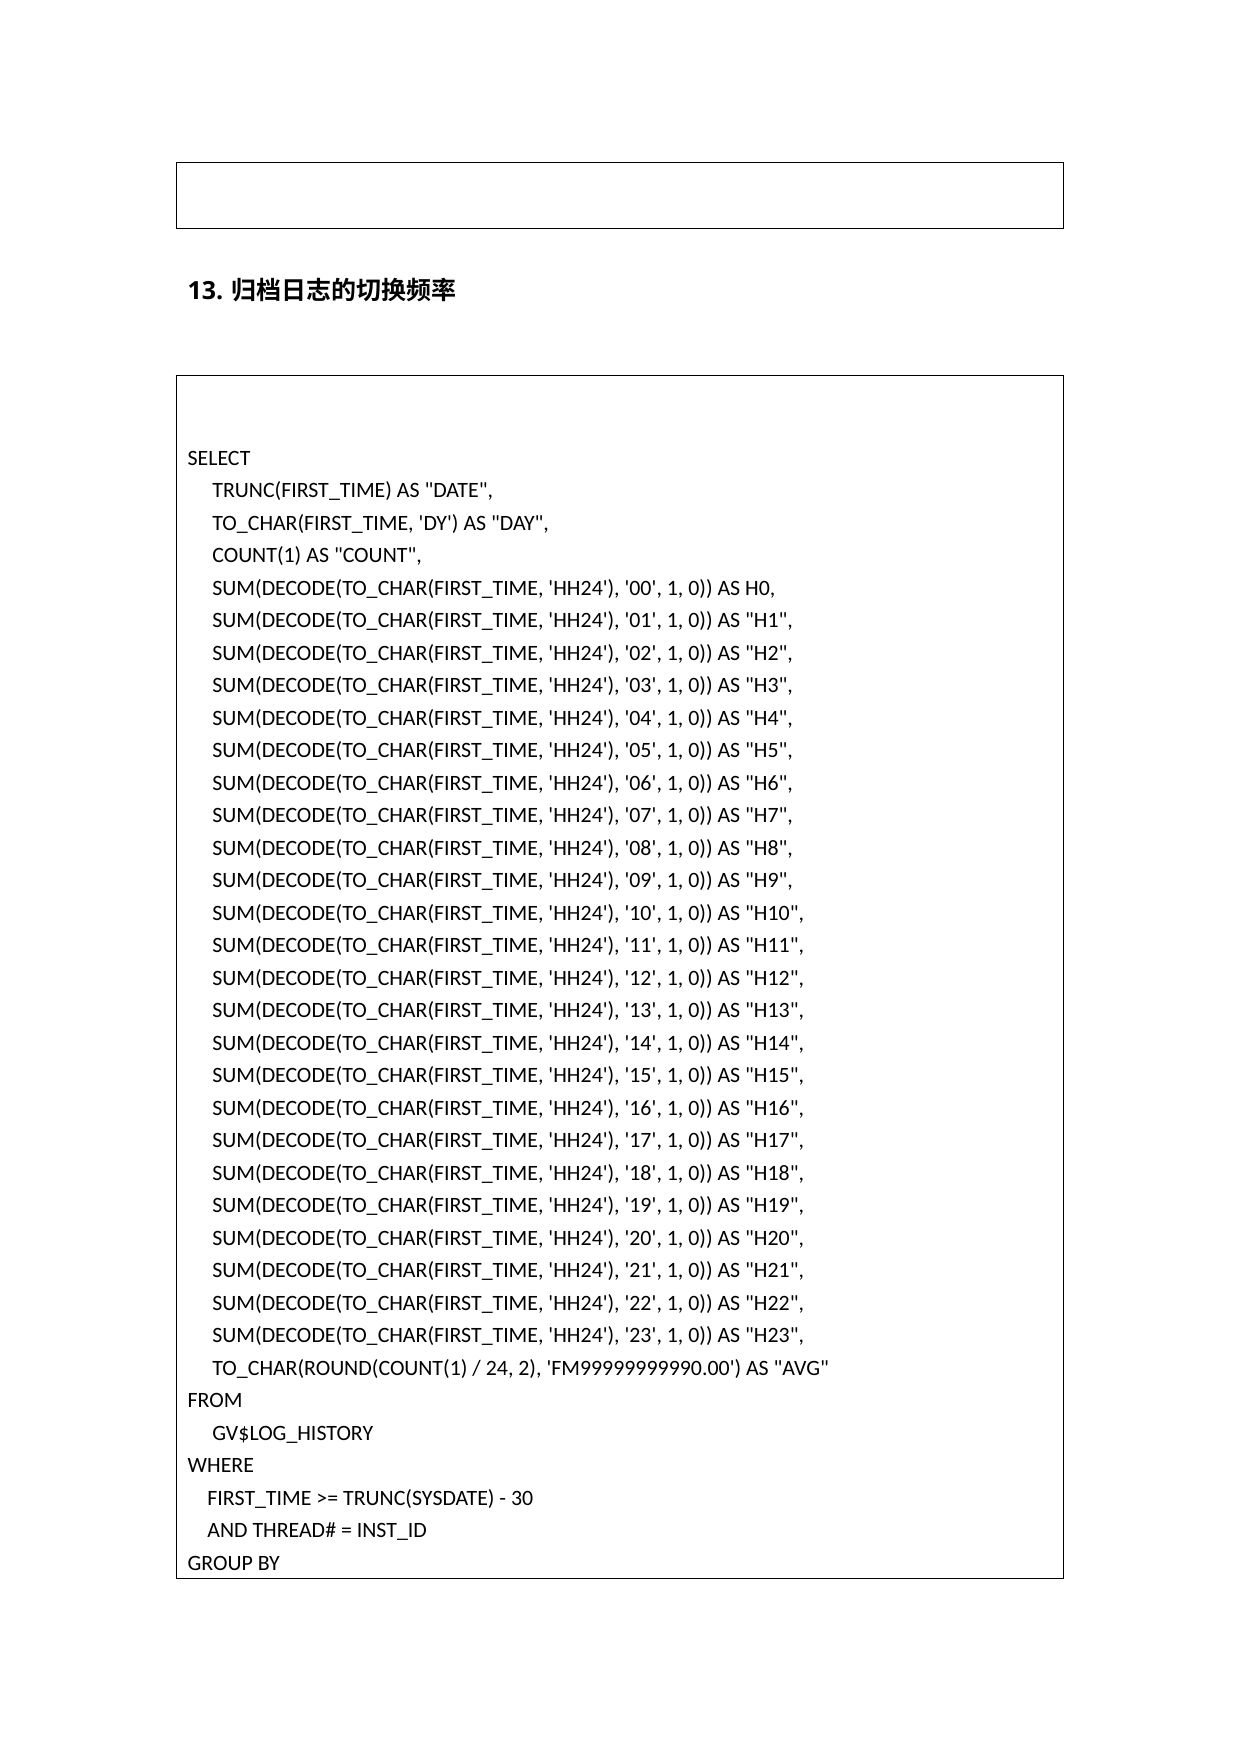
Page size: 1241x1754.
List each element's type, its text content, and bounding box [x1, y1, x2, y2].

subtitle 归档日志的切换频率 [187, 256, 1053, 321]
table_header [177, 376, 1063, 1578]
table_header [177, 163, 1063, 228]
